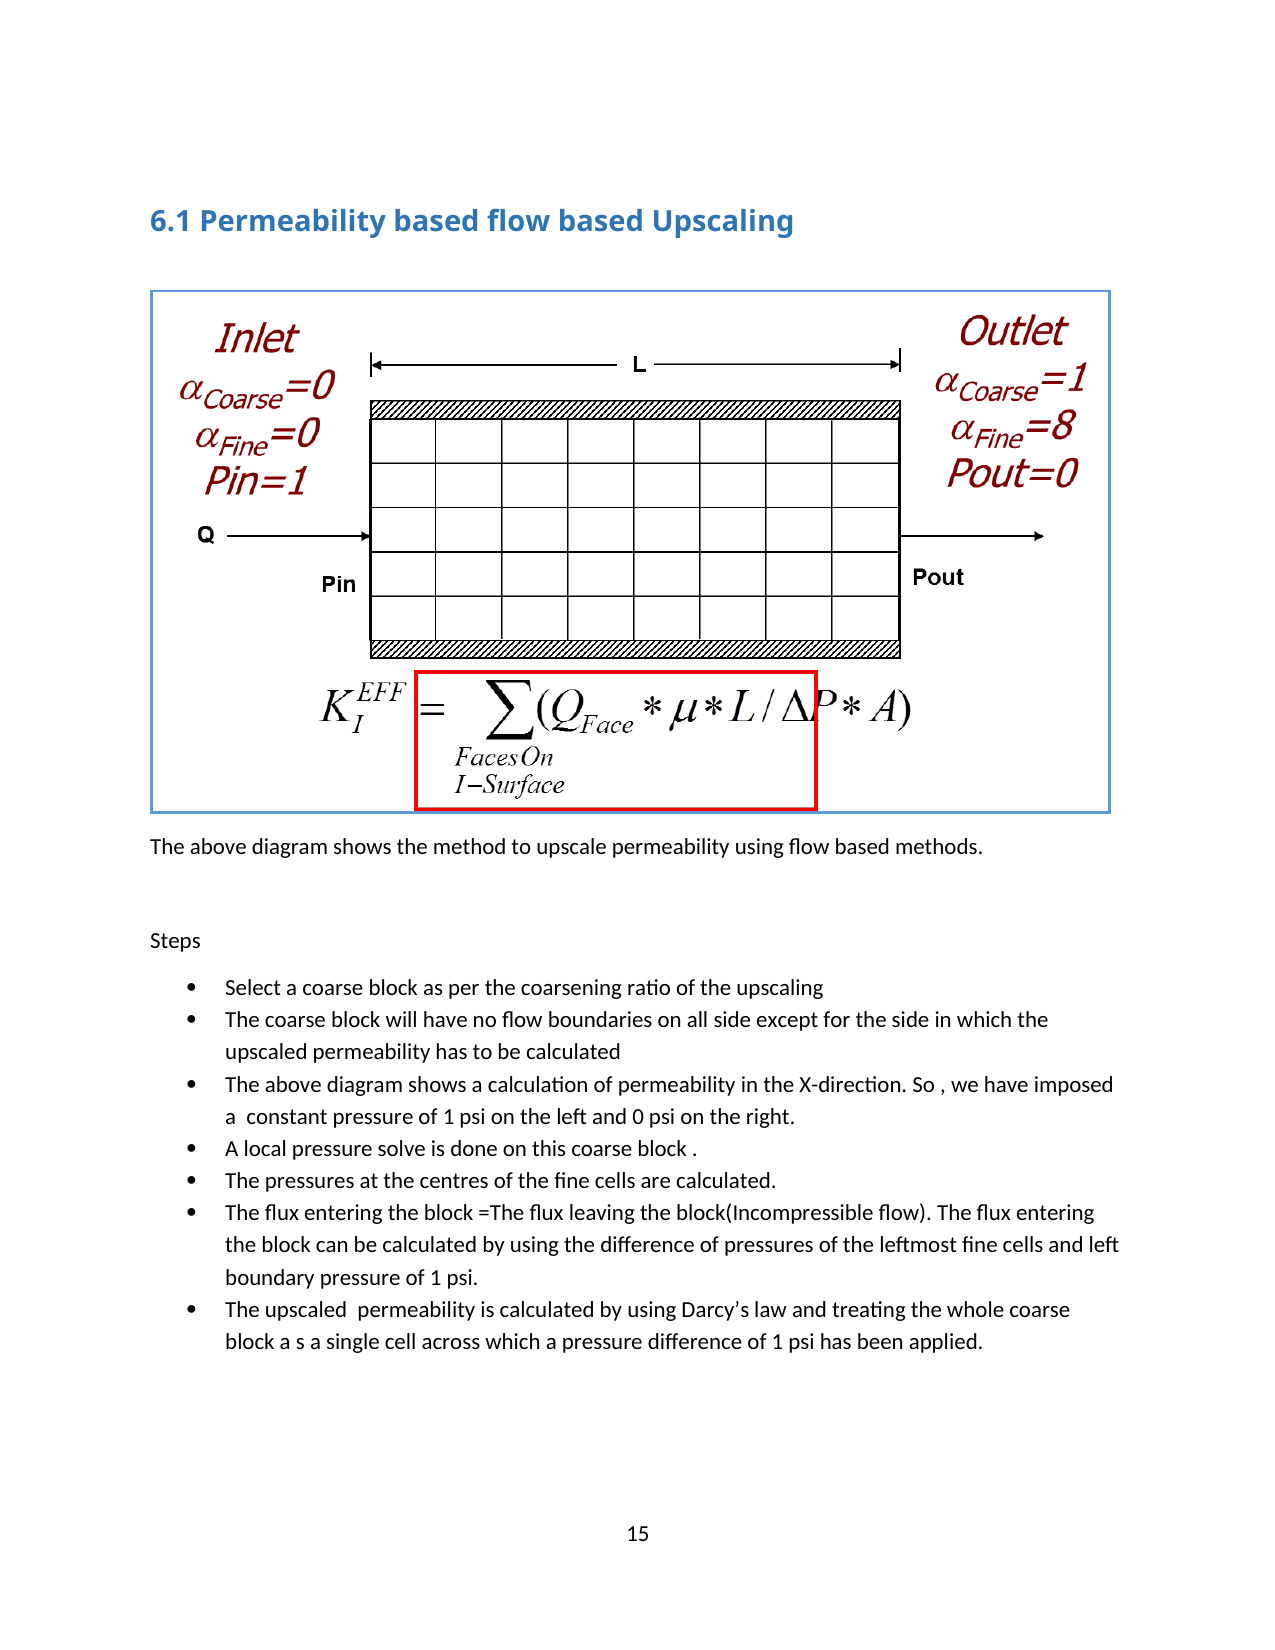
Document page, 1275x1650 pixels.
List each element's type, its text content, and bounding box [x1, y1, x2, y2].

subtitle 6.1 Permeability based flow based Upscaling [150, 200, 1125, 240]
list The pressures at the centres of the fine cells are calculated. [187, 1166, 1125, 1194]
list Select a coarse block as per the coarsening ratio of the upscaling [187, 973, 1125, 1001]
text The above diagram shows the method to upscale permeability using flow based methods. [150, 832, 1125, 861]
list The above diagram shows a calculation of permeability in the X-direction. So , we have imposed a constant pressure of 1 psi on the left and 0 psi on the right. [187, 1070, 1125, 1130]
list The upscaled permeability is calculated by using Darcy’s law and treating the whole coarse block a s a single cell across which a pressure difference of 1 psi has been applied. [187, 1295, 1125, 1355]
picture [153, 292, 1108, 811]
text Steps [150, 926, 1125, 954]
list The coarse block will have no flow boundaries on all side except for the side in which the upscaled permeability has to be calculated [187, 1005, 1125, 1066]
list The flux entering the block =The flux leaving the block(Incompressible flow). The flux entering the block can be calculated by using the difference of pressures of the leftmost fine cells and left boundary pressure of 1 psi. [187, 1198, 1125, 1291]
list A local pressure solve is done on this coarse block . [187, 1134, 1125, 1162]
